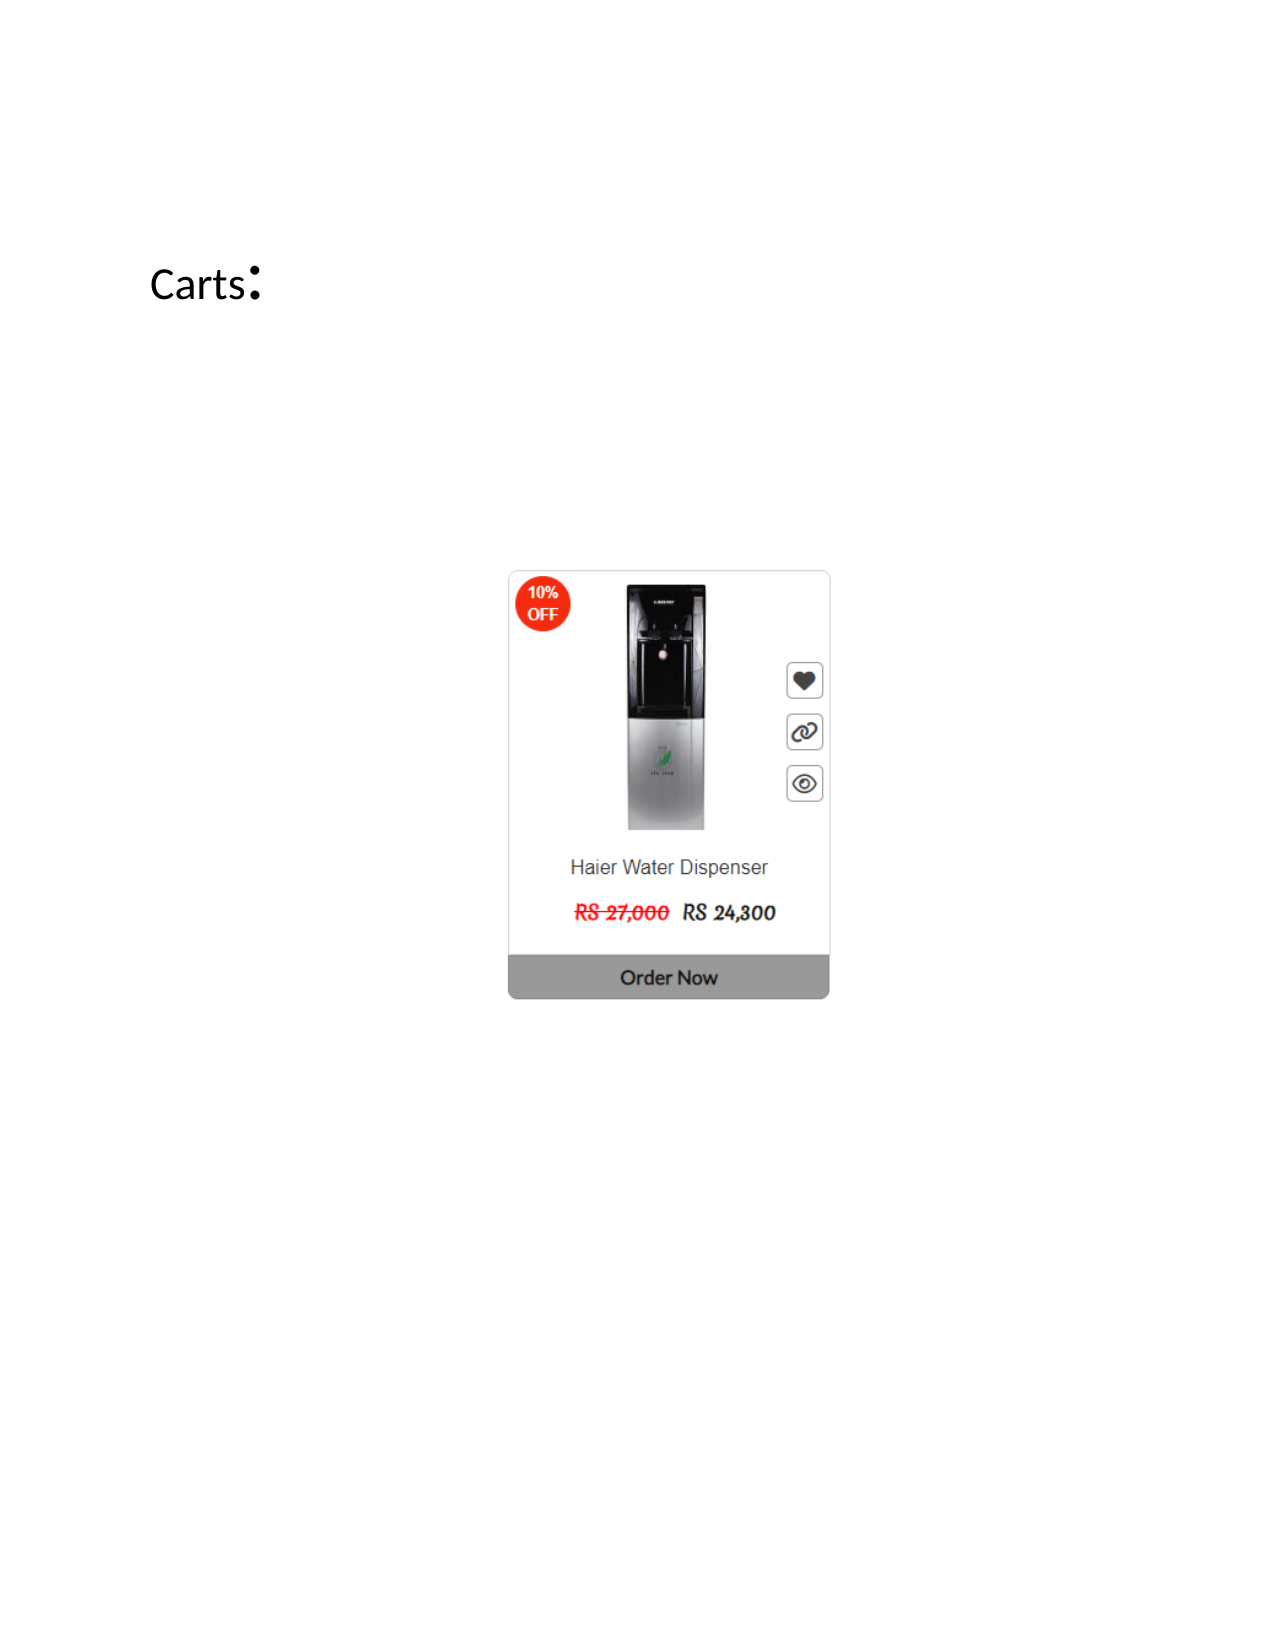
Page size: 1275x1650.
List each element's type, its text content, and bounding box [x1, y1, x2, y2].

text Carts: [150, 227, 1125, 318]
picture [482, 525, 851, 1057]
